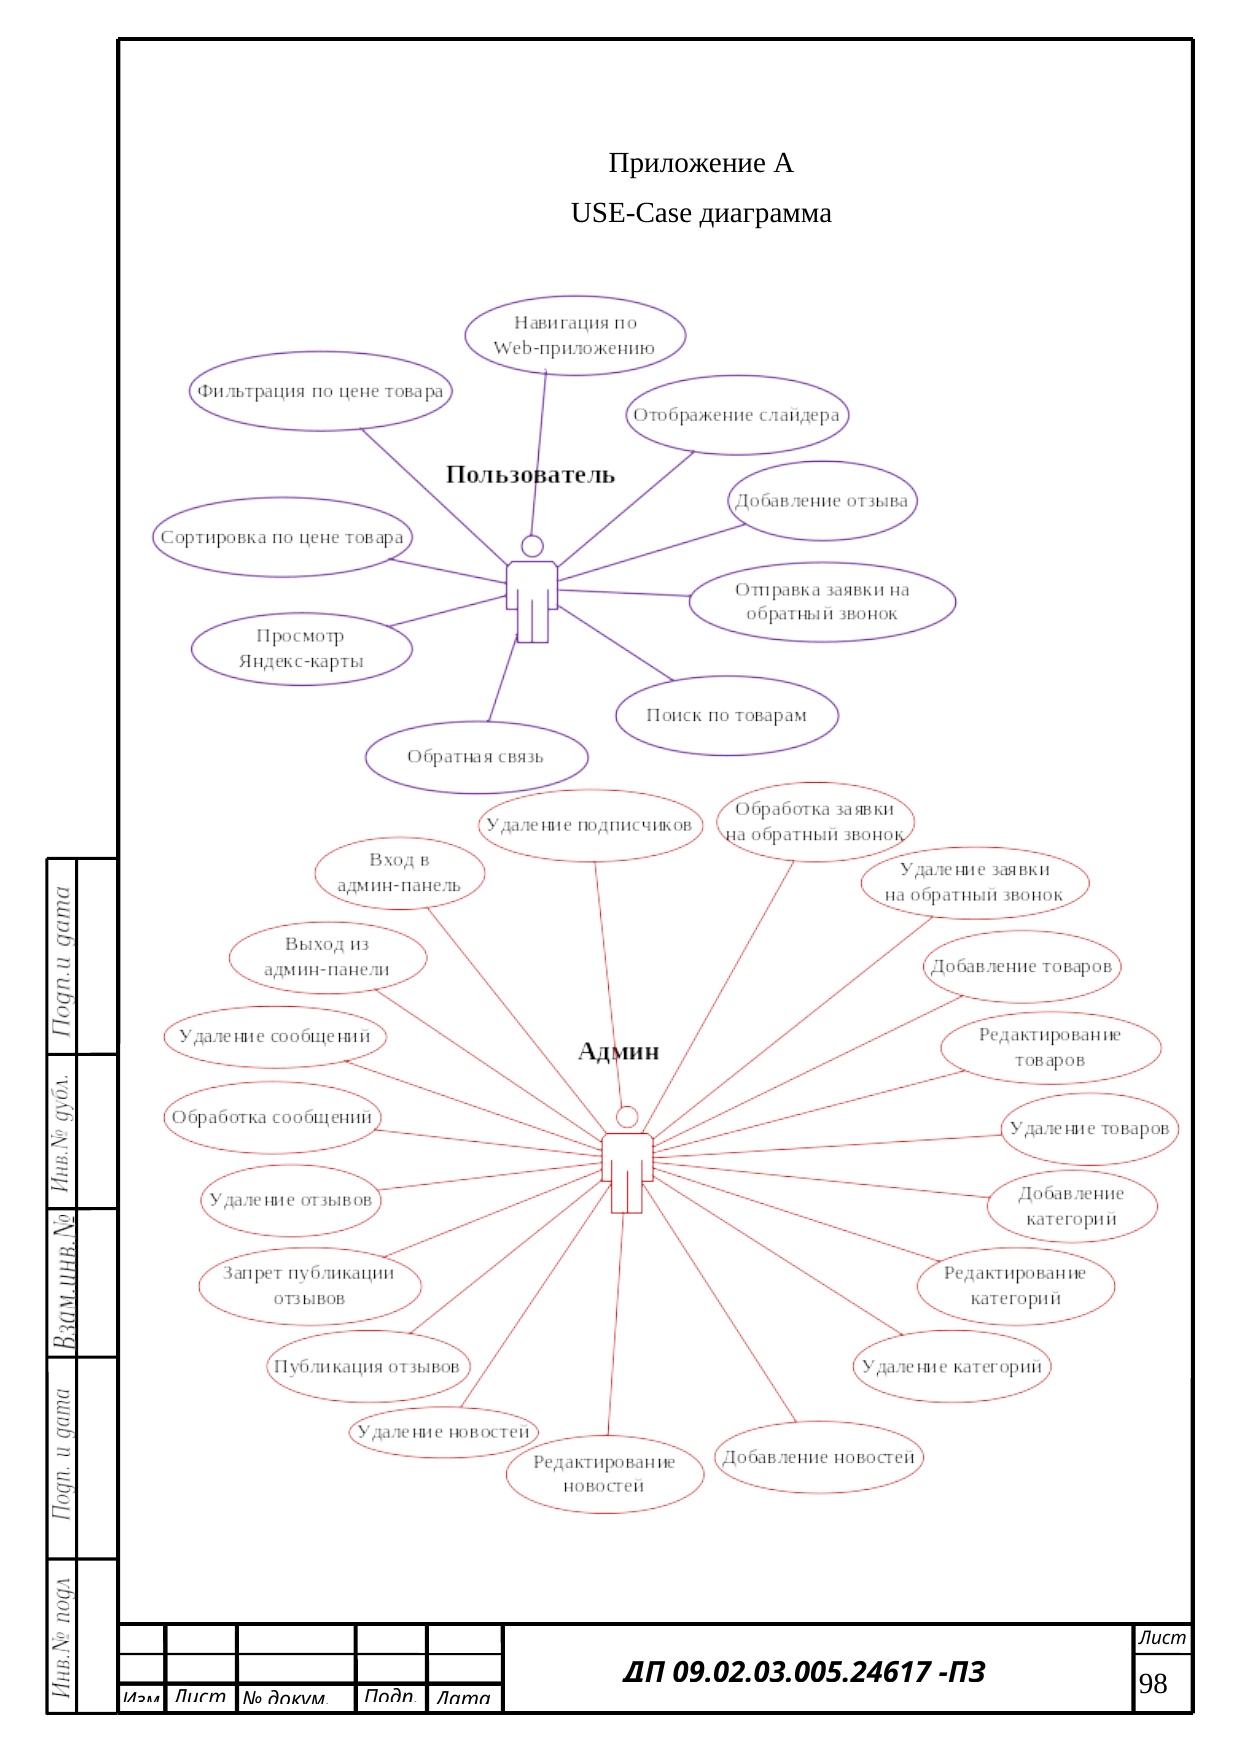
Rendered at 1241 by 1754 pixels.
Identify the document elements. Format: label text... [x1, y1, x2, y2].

subtitle USE-Case диаграмма [148, 195, 1181, 229]
subtitle Приложение А [148, 145, 1181, 178]
